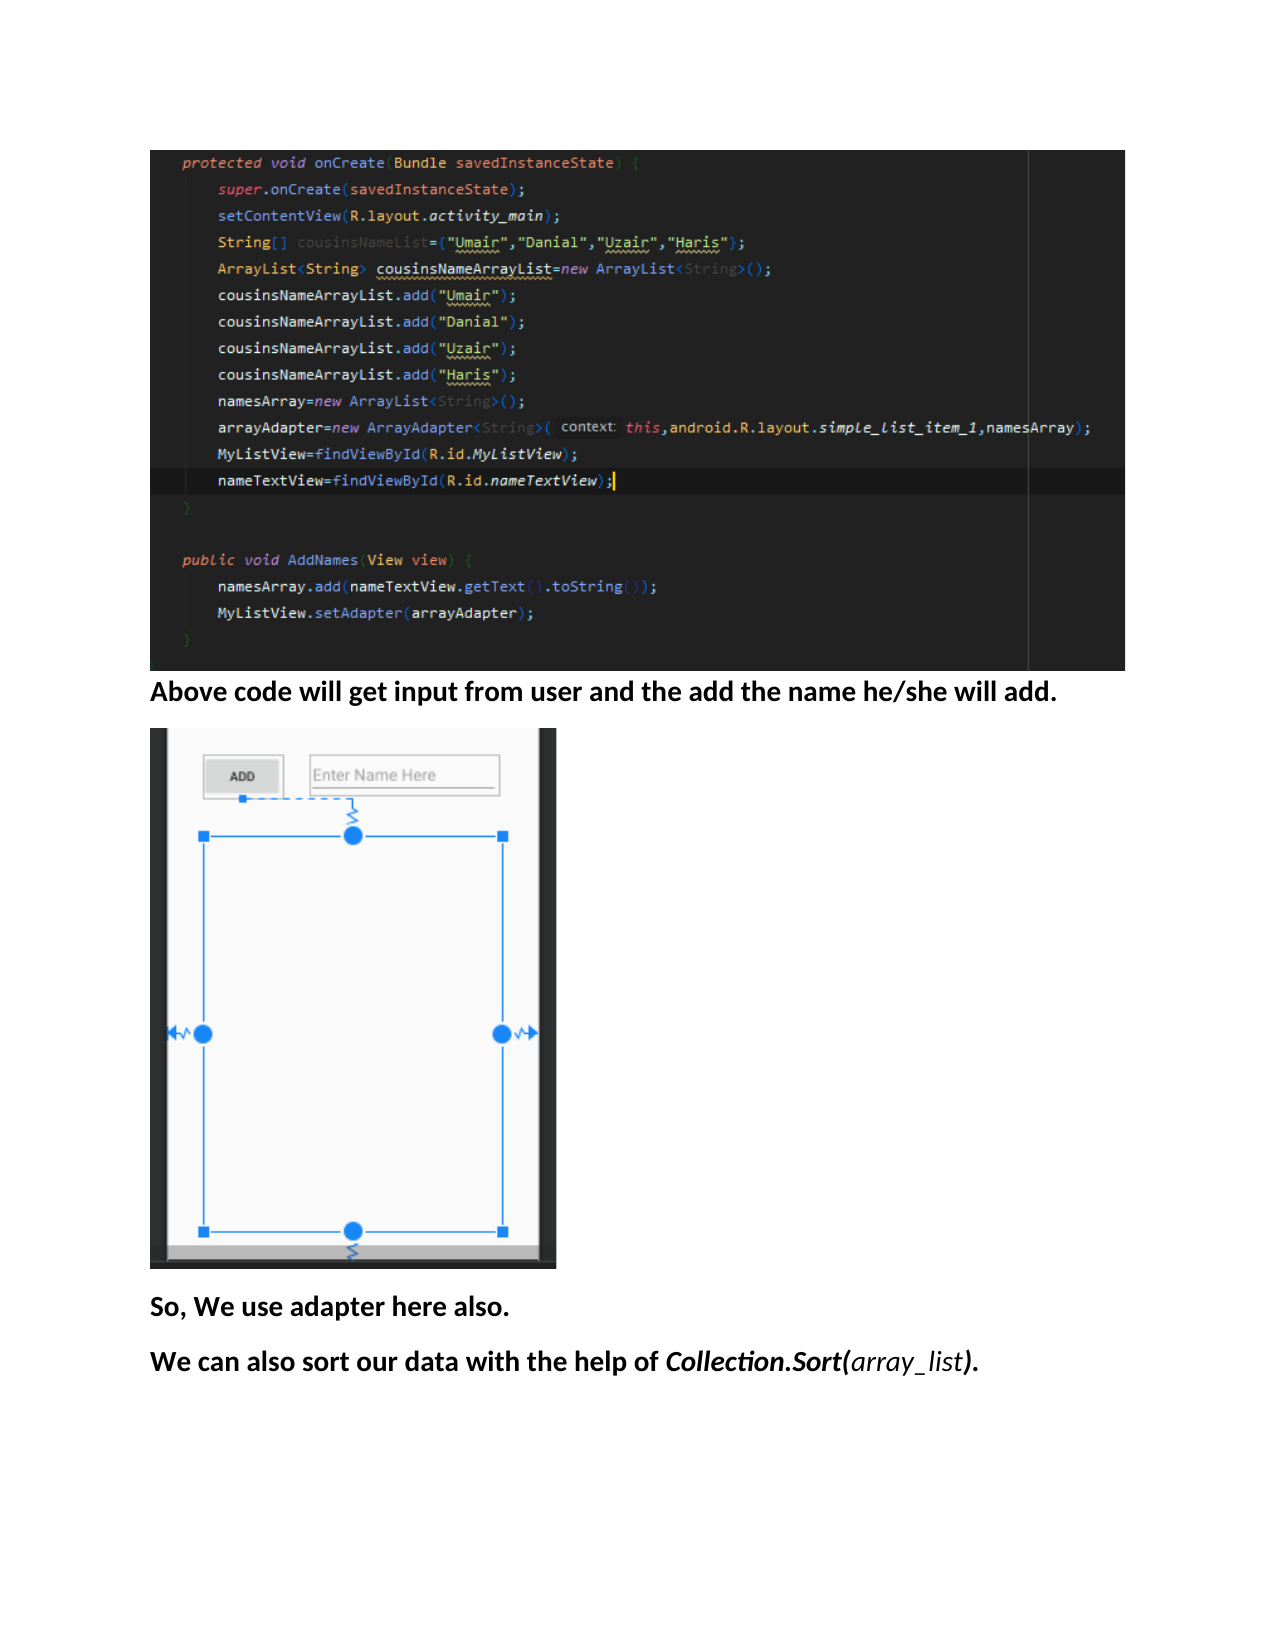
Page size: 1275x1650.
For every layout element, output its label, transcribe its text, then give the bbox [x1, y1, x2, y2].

picture [150, 150, 1125, 671]
text We can also sort our data with the help of Collection.Sort(array_list). [150, 1343, 1125, 1378]
text Above code will get input from user and the add the name he/she will add. [150, 671, 1125, 709]
picture [150, 728, 557, 1269]
text So, We use adapter here also. [150, 1288, 1125, 1323]
